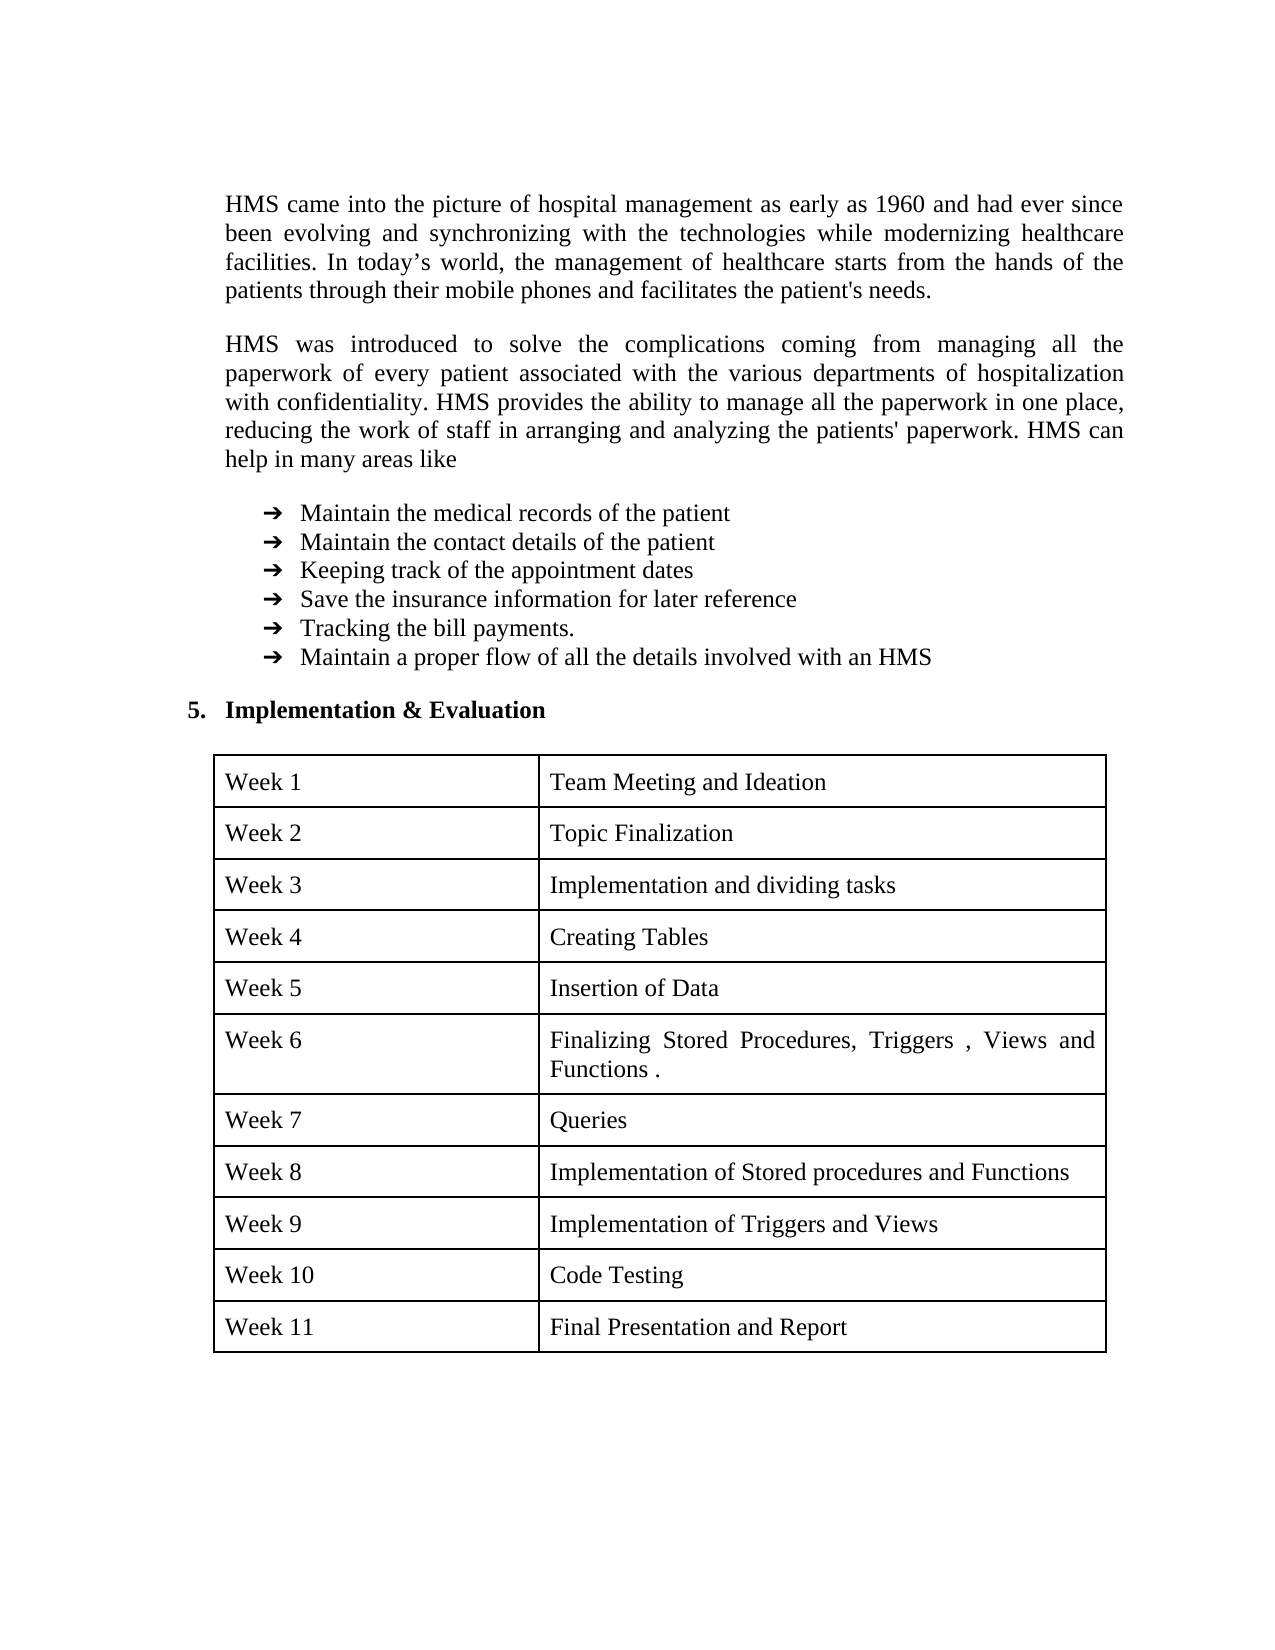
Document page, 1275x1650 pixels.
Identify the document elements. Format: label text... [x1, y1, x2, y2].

table_cell Code Testing [540, 1250, 1105, 1299]
table_cell Week 8 [215, 1147, 538, 1196]
table_cell Week 2 [215, 808, 538, 857]
table_cell Creating Tables [540, 911, 1105, 961]
list Save the insurance information for later reference [262, 584, 1125, 613]
list Maintain the medical records of the patient [262, 498, 1125, 527]
list Maintain a proper flow of all the details involved with an HMS [262, 642, 1125, 670]
table_cell Week 11 [215, 1302, 538, 1351]
table_cell Week 10 [215, 1250, 538, 1299]
table_cell Implementation of Triggers and Views [540, 1198, 1105, 1248]
text HMS was introduced to solve the complications coming from managing all the paperwork of every patient associated with the various departments of hospitalization with confidentiality. HMS provides the ability to manage all the paperwork in one place, reducing the work of staff in arranging and analyzing the patients' paperwork. HMS can help in many areas like [225, 329, 1125, 473]
table_cell Week 6 [215, 1015, 538, 1093]
list Tracking the bill payments. [262, 613, 1125, 642]
list Implementation & Evaluation [187, 695, 1125, 724]
table_cell Topic Finalization [540, 808, 1105, 857]
list Maintain the contact details of the patient [262, 527, 1125, 555]
table_header Week 1 [215, 756, 538, 806]
table_cell Week 7 [215, 1095, 538, 1144]
table_header Team Meeting and Ideation [540, 756, 1105, 806]
table_cell Implementation and dividing tasks [540, 860, 1105, 909]
table_cell Final Presentation and Report [540, 1302, 1105, 1351]
table_cell Implementation of Stored procedures and Functions [540, 1147, 1105, 1196]
table_cell Week 5 [215, 963, 538, 1012]
table_cell Insertion of Data [540, 963, 1105, 1012]
table_cell Finalizing Stored Procedures, Triggers , Views and Functions . [540, 1015, 1105, 1093]
table_cell Week 3 [215, 860, 538, 909]
table_cell Week 4 [215, 911, 538, 961]
list Keeping track of the appointment dates [262, 555, 1125, 584]
table_cell Week 9 [215, 1198, 538, 1248]
text HMS came into the picture of hospital management as early as 1960 and had ever since been evolving and synchronizing with the technologies while modernizing healthcare facilities. In today’s world, the management of healthcare starts from the hands of the patients through their mobile phones and facilitates the patient's needs. [225, 189, 1125, 304]
table_cell Queries [540, 1095, 1105, 1144]
